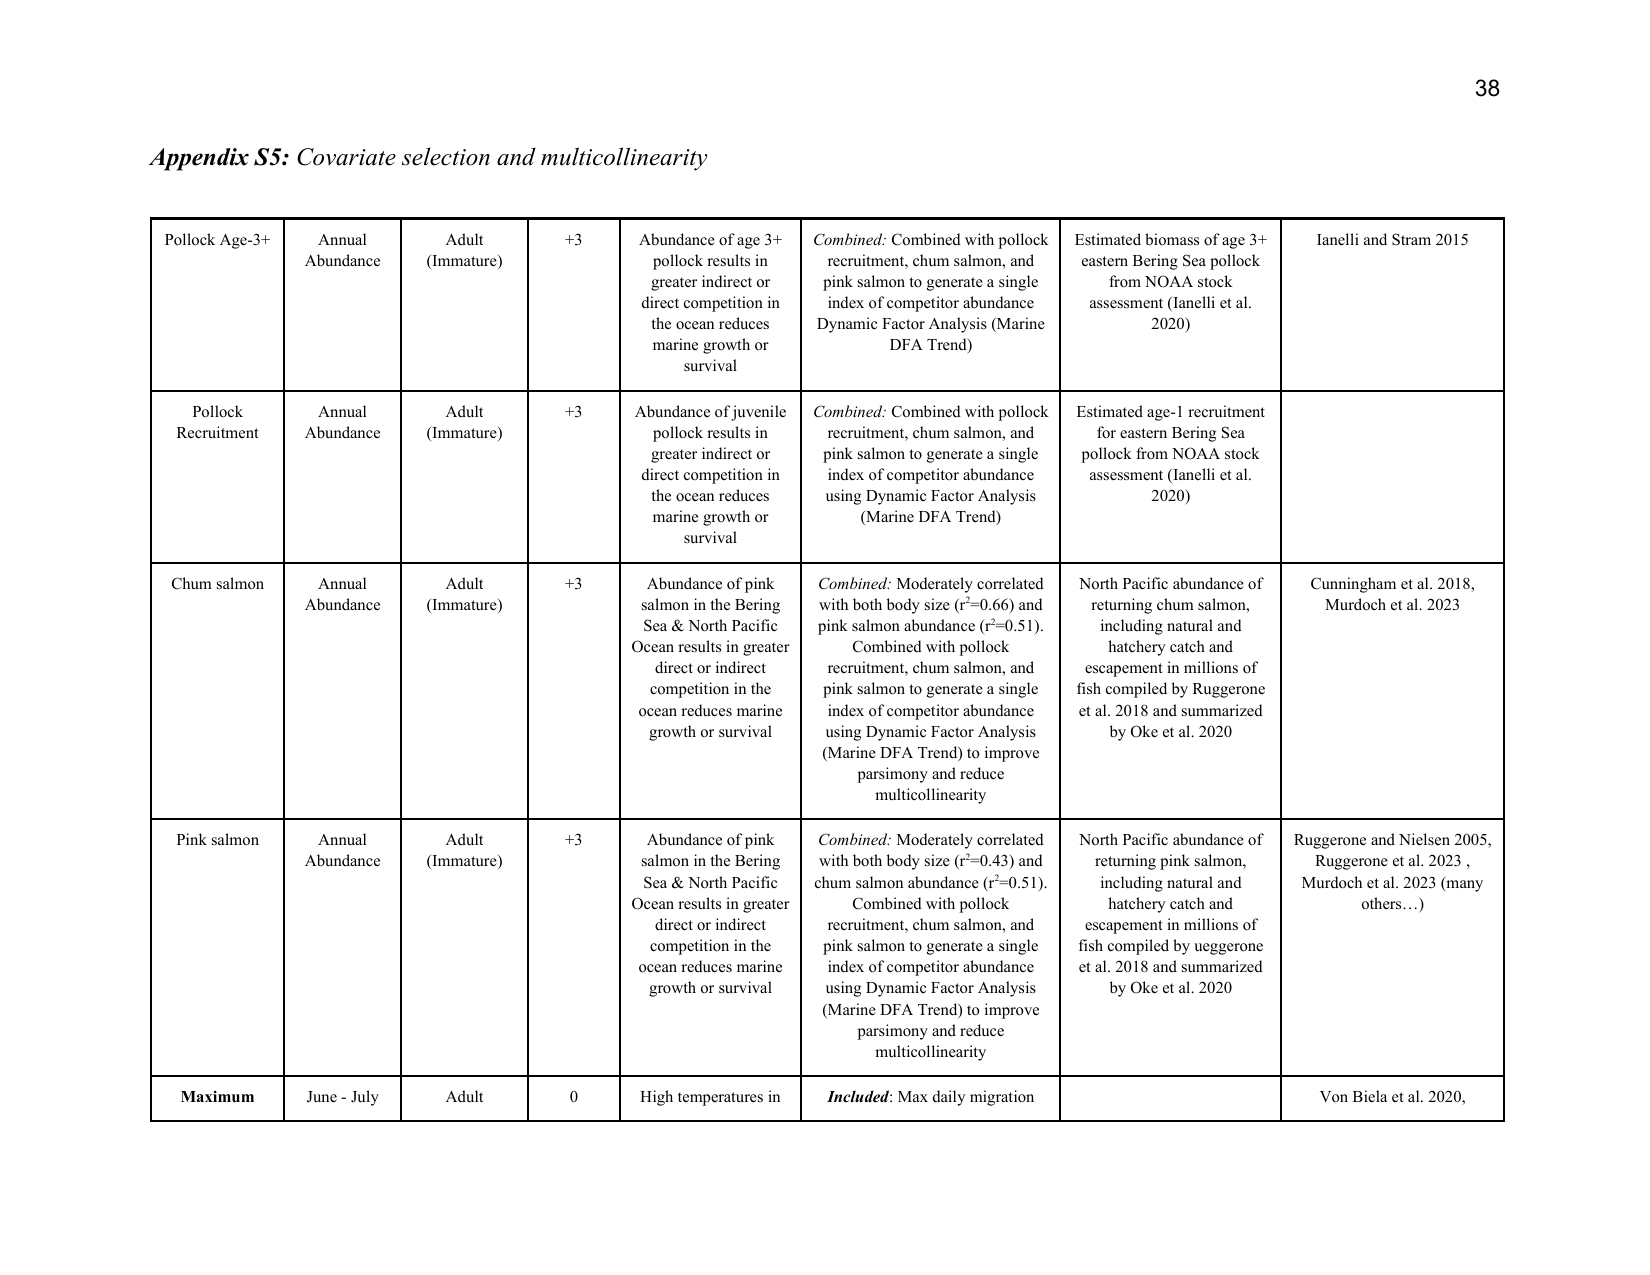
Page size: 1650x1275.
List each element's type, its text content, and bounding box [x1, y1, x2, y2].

table_cell Annual Abundance [285, 564, 400, 818]
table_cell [621, 1077, 800, 1120]
table_cell +3 [529, 392, 619, 562]
table_cell Adult (Immature) [402, 220, 527, 389]
table_cell +3 [529, 820, 619, 1075]
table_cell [1282, 1077, 1503, 1120]
table_cell Abundance of juvenile pollock results in greater indirect or direct competition in the ocean reduces marine growth or survival [621, 392, 800, 562]
table_cell 0 [529, 1077, 619, 1120]
table_cell Adult (Immature) [402, 820, 527, 1075]
table_cell Annual Abundance [285, 220, 400, 389]
table_cell Ruggerone and Nielsen 2005, Ruggerone et al. 2023 , Murdoch et al. 2023 (many others…) [1282, 820, 1503, 1075]
table_cell [1282, 392, 1503, 562]
table_cell North Pacific abundance of returning chum salmon, including natural and hatchery catch and escapement in millions of fish compiled by Ruggerone et al. 2018 and summarized by Oke et al. 2020 [1061, 564, 1280, 818]
table_cell Ianelli and Stram 2015 [1282, 220, 1503, 389]
table_cell Abundance of pink salmon in the Bering Sea & North Pacific Ocean results in greater direct or indirect competition in the ocean reduces marine growth or survival [621, 820, 800, 1075]
table_cell Combined: Moderately correlated with both body size (r2=0.43) and chum salmon abundance (r2=0.51). Combined with pollock recruitment, chum salmon, and pink salmon to generate a single index of competitor abundance using Dynamic Factor Analysis (Marine DFA Trend) to improve parsimony and reduce multicollinearity [802, 820, 1059, 1075]
table_cell Combined: Moderately correlated with both body size (r2=0.66) and pink salmon abundance (r2=0.51). Combined with pollock recruitment, chum salmon, and pink salmon to generate a single index of competitor abundance using Dynamic Factor Analysis (Marine DFA Trend) to improve parsimony and reduce multicollinearity [802, 564, 1059, 818]
table_cell Pink salmon [152, 820, 283, 1075]
table_cell +3 [529, 564, 619, 818]
table_cell Adult (Immature) [402, 392, 527, 562]
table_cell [152, 1077, 283, 1120]
table_cell +3 [529, 220, 619, 389]
table_cell Estimated biomass of age 3+ eastern Bering Sea pollock from NOAA stock assessment (Ianelli et al. 2020) [1061, 220, 1280, 389]
table_cell Pollock Recruitment [152, 392, 283, 562]
table_cell Adult (Immature) [402, 564, 527, 818]
table_cell Chum salmon [152, 564, 283, 818]
table_cell Annual Abundance [285, 392, 400, 562]
table_cell June - July [285, 1077, 400, 1120]
table_cell Combined: Combined with pollock recruitment, chum salmon, and pink salmon to generate a single index of competitor abundance using Dynamic Factor Analysis (Marine DFA Trend) [802, 392, 1059, 562]
table_cell Annual Abundance [285, 820, 400, 1075]
table_cell Adult migration [402, 1077, 527, 1120]
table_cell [802, 1077, 1059, 1120]
table_cell Abundance of pink salmon in the Bering Sea & North Pacific Ocean results in greater direct or indirect competition in the ocean reduces marine growth or survival [621, 564, 800, 818]
table_cell [1061, 1077, 1280, 1120]
table_cell Abundance of age 3+ pollock results in greater indirect or direct competition in the ocean reduces marine growth or survival [621, 220, 800, 389]
table_cell Pollock Age-3+ [152, 220, 283, 389]
table_cell Cunningham et al. 2018, Murdoch et al. 2023 [1282, 564, 1503, 818]
table_cell North Pacific abundance of returning pink salmon, including natural and hatchery catch and escapement in millions of fish compiled by ueggerone et al. 2018 and summarized by Oke et al. 2020 [1061, 820, 1280, 1075]
table_cell Combined: Combined with pollock recruitment, chum salmon, and pink salmon to generate a single index of competitor abundance Dynamic Factor Analysis (Marine DFA Trend) [802, 220, 1059, 389]
table_cell Estimated age-1 recruitment for eastern Bering Sea pollock from NOAA stock assessment (Ianelli et al. 2020) [1061, 392, 1280, 562]
